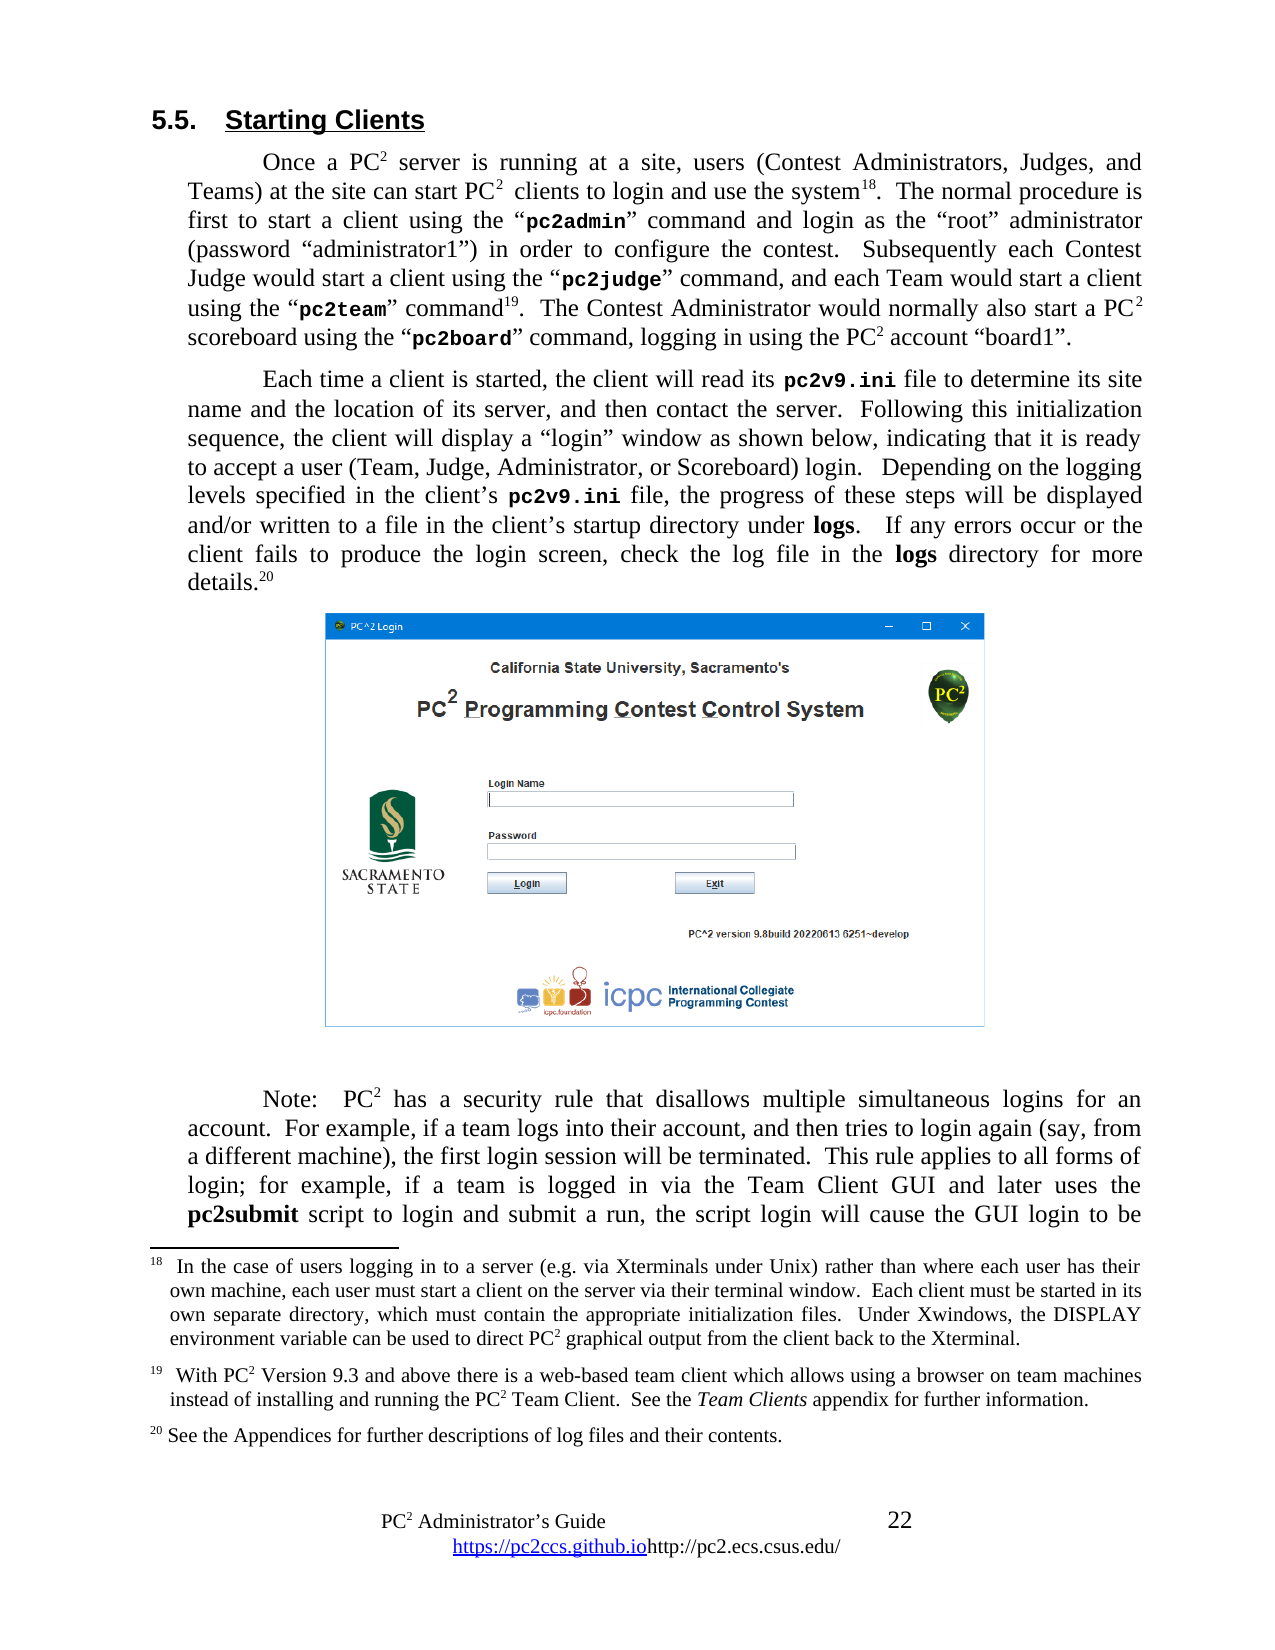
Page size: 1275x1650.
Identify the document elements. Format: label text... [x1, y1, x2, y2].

list Starting Clients [151, 104, 1143, 135]
picture [325, 613, 985, 1027]
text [187, 1084, 1143, 1228]
text Each time a client is started, the client will read its pc2v9.ini file to determine its site name and the location of its server, and then contact the server. Following this initialization sequence, the client will display a “login” window as shown below, indicating that it is ready to accept a user (Team, Judge, Administrator, or Scoreboard) login. Depending on the logging levels specified in the client’s pc2v9.ini file, the progress of these steps will be displayed and/or written to a file in the client’s startup directory under logs. If any errors occur or the client fails to produce the login screen, check the log file in the logs directory for more details. [187, 364, 1143, 596]
text Once a PC2 server is running at a site, users (Contest Administrators, Judges, and Teams) at the site can start PC2 clients to login and use the system. The normal procedure is first to start a client using the “pc2admin” command and login as the “root” administrator (password “administrator1”) in order to configure the contest. Subsequently each Contest Judge would start a client using the “pc2judge” command, and each Team would start a client using the “pc2team” command. The Contest Administrator would normally also start a PC2 scoreboard using the “pc2board” command, logging in using the PC2 account “board1”. [187, 147, 1143, 352]
